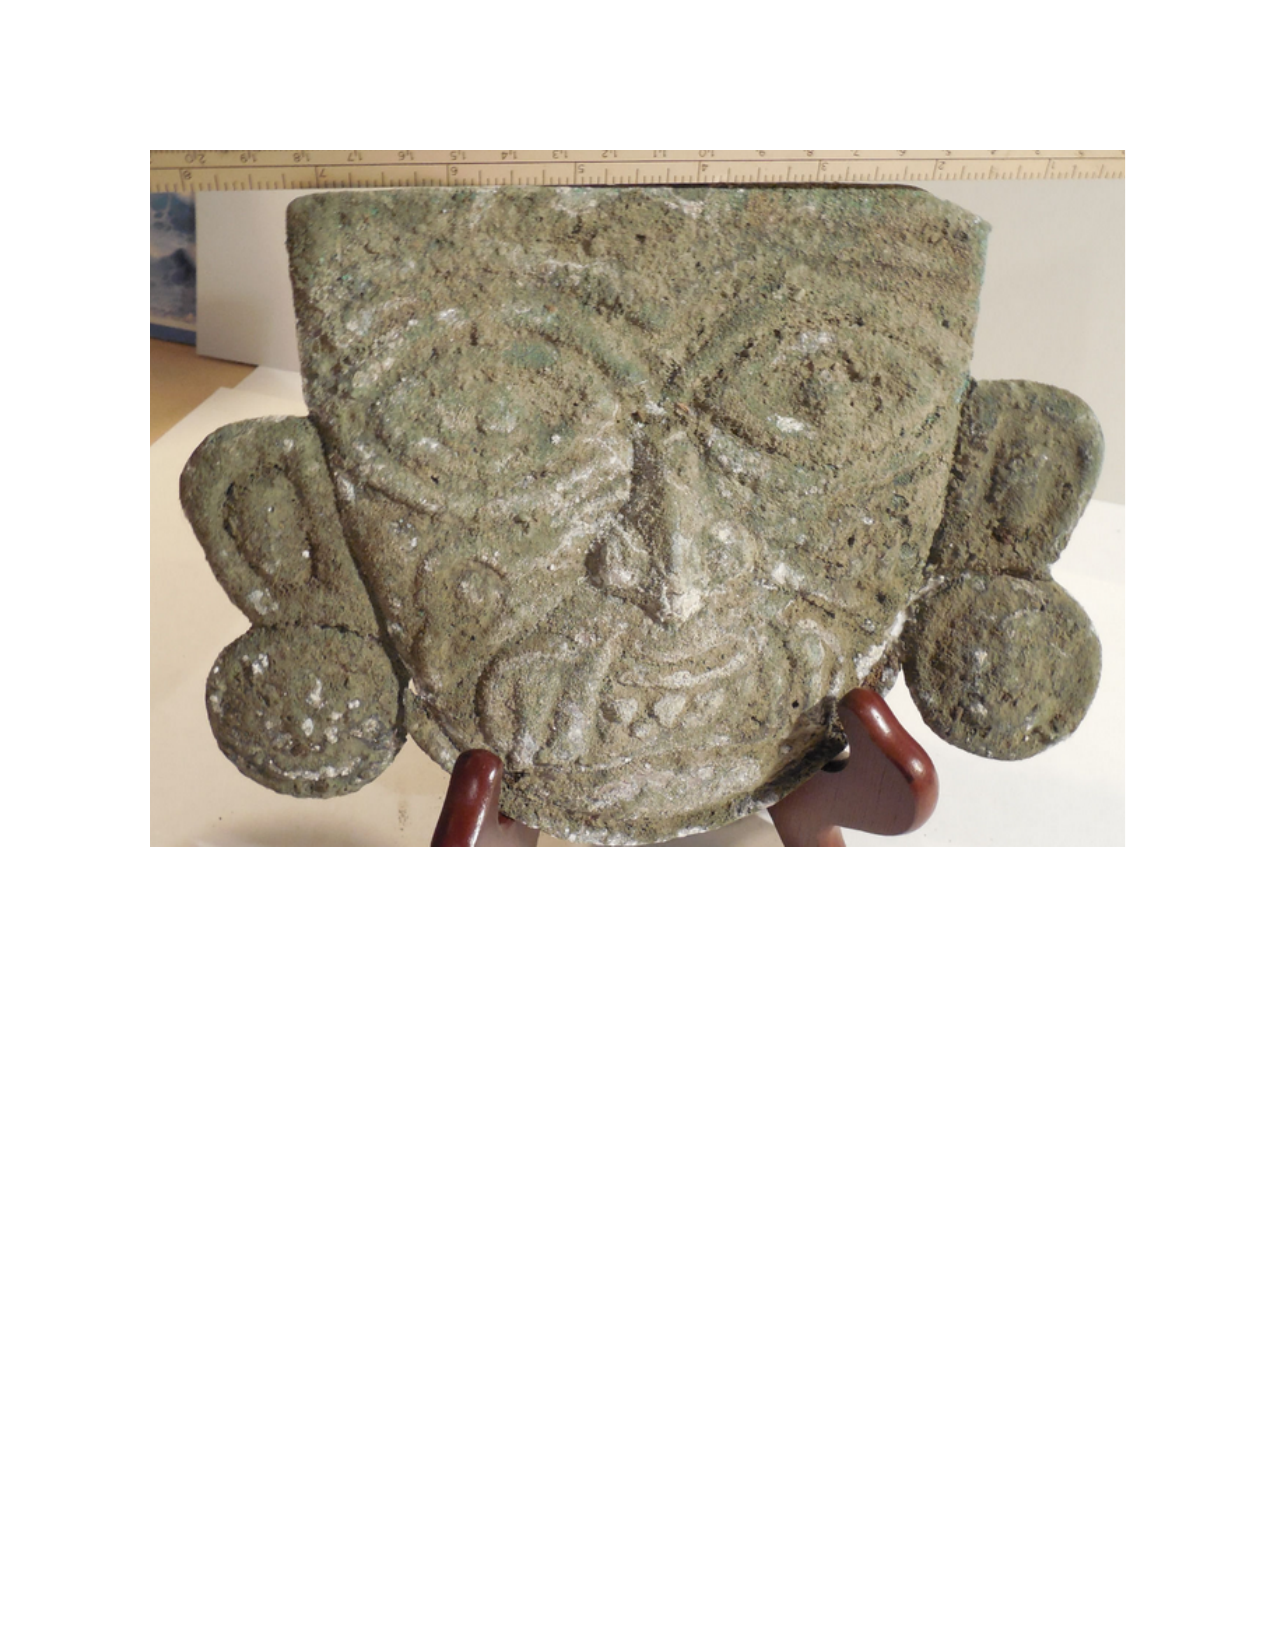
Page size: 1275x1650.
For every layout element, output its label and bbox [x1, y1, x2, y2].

picture [150, 150, 1125, 847]
